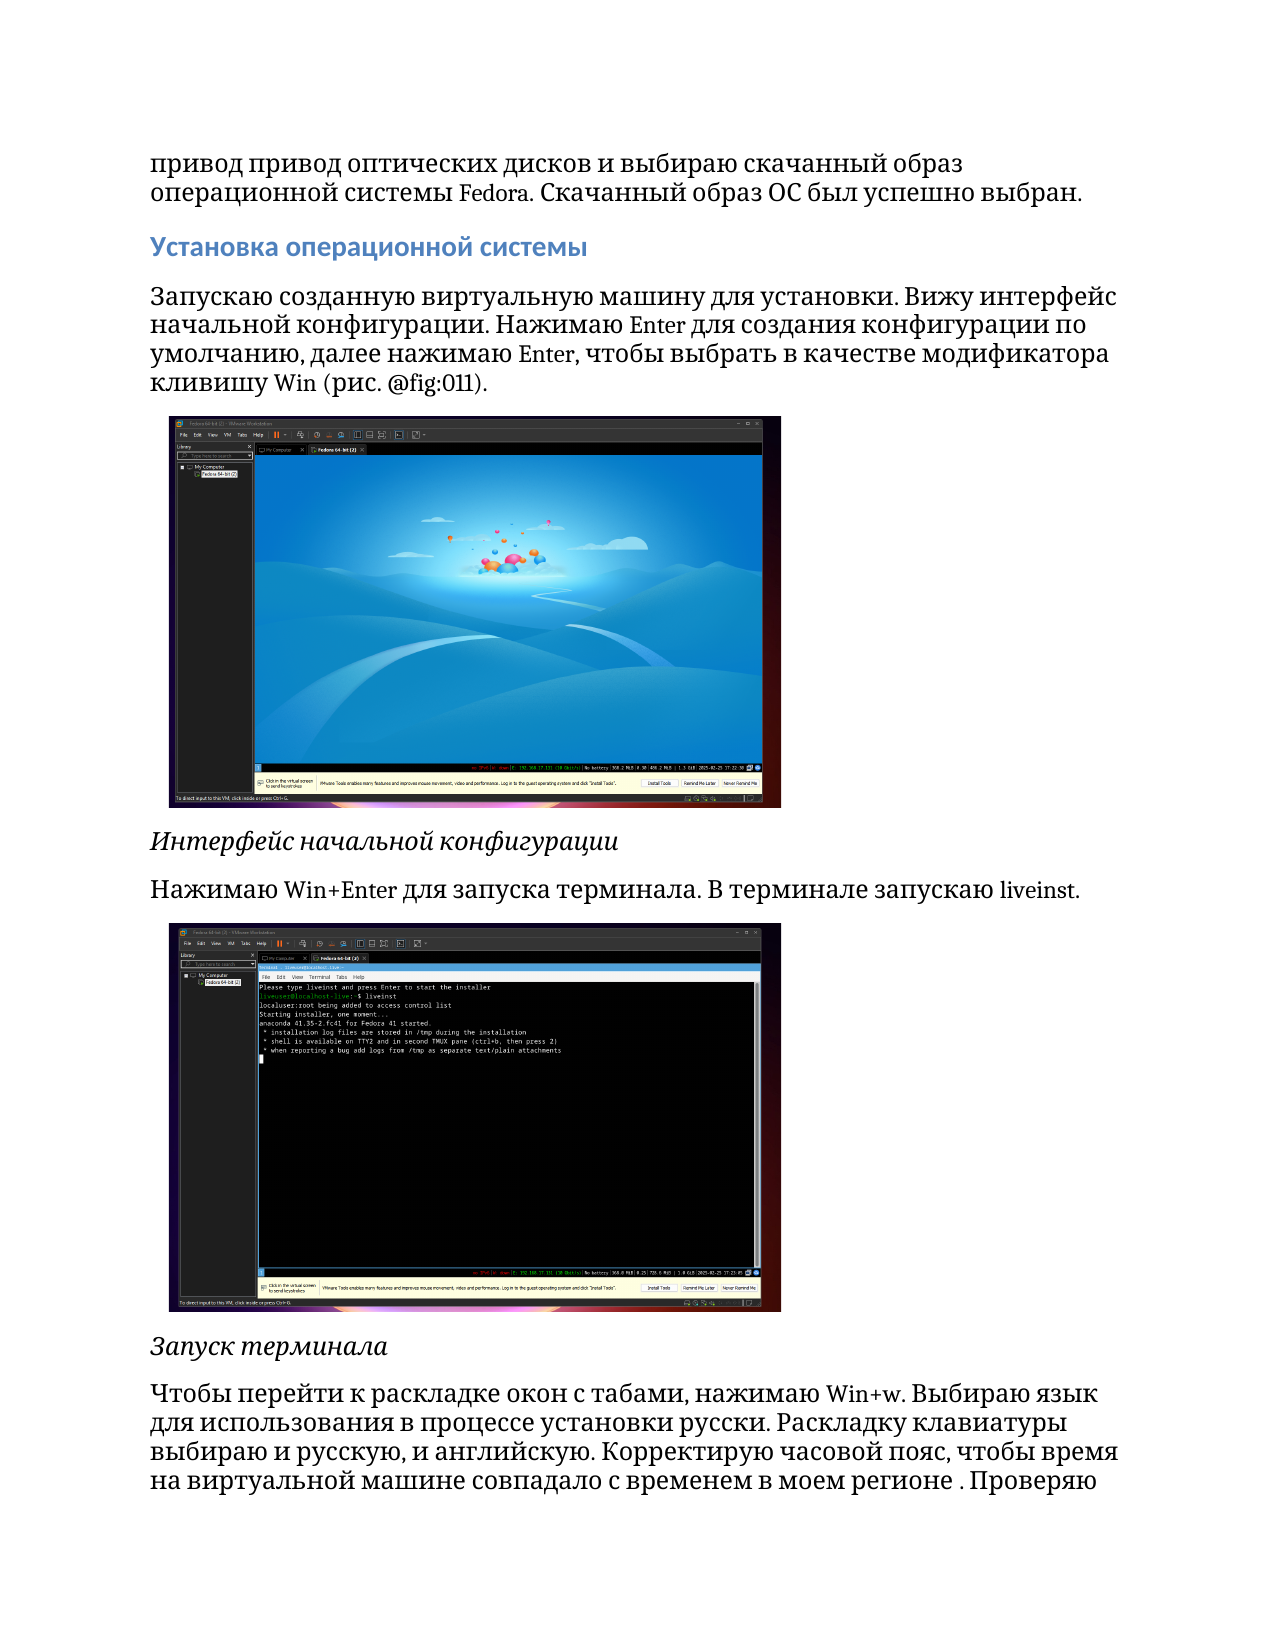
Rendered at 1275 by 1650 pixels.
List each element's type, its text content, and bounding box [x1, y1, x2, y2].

text Нажимаю Win+Enter для запуска терминала. В терминале запускаю liveinst. [150, 876, 1125, 904]
text Запускаю созданную виртуальную машину для установки. Вижу интерфейс начальной конфигурации. Нажимаю Enter для создания конфигурации по умолчанию, далее нажимаю Enter, чтобы выбрать в качестве модификатора кливишу Win (рис. @fig:011). [150, 283, 1125, 398]
subtitle Установка операционной системы [150, 228, 1125, 264]
text Интерфейс начальной конфигурации [150, 828, 1125, 857]
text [150, 1380, 1125, 1495]
picture [168, 416, 782, 808]
picture [168, 923, 782, 1312]
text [150, 150, 1125, 207]
text Запуск терминала [150, 1333, 1125, 1362]
